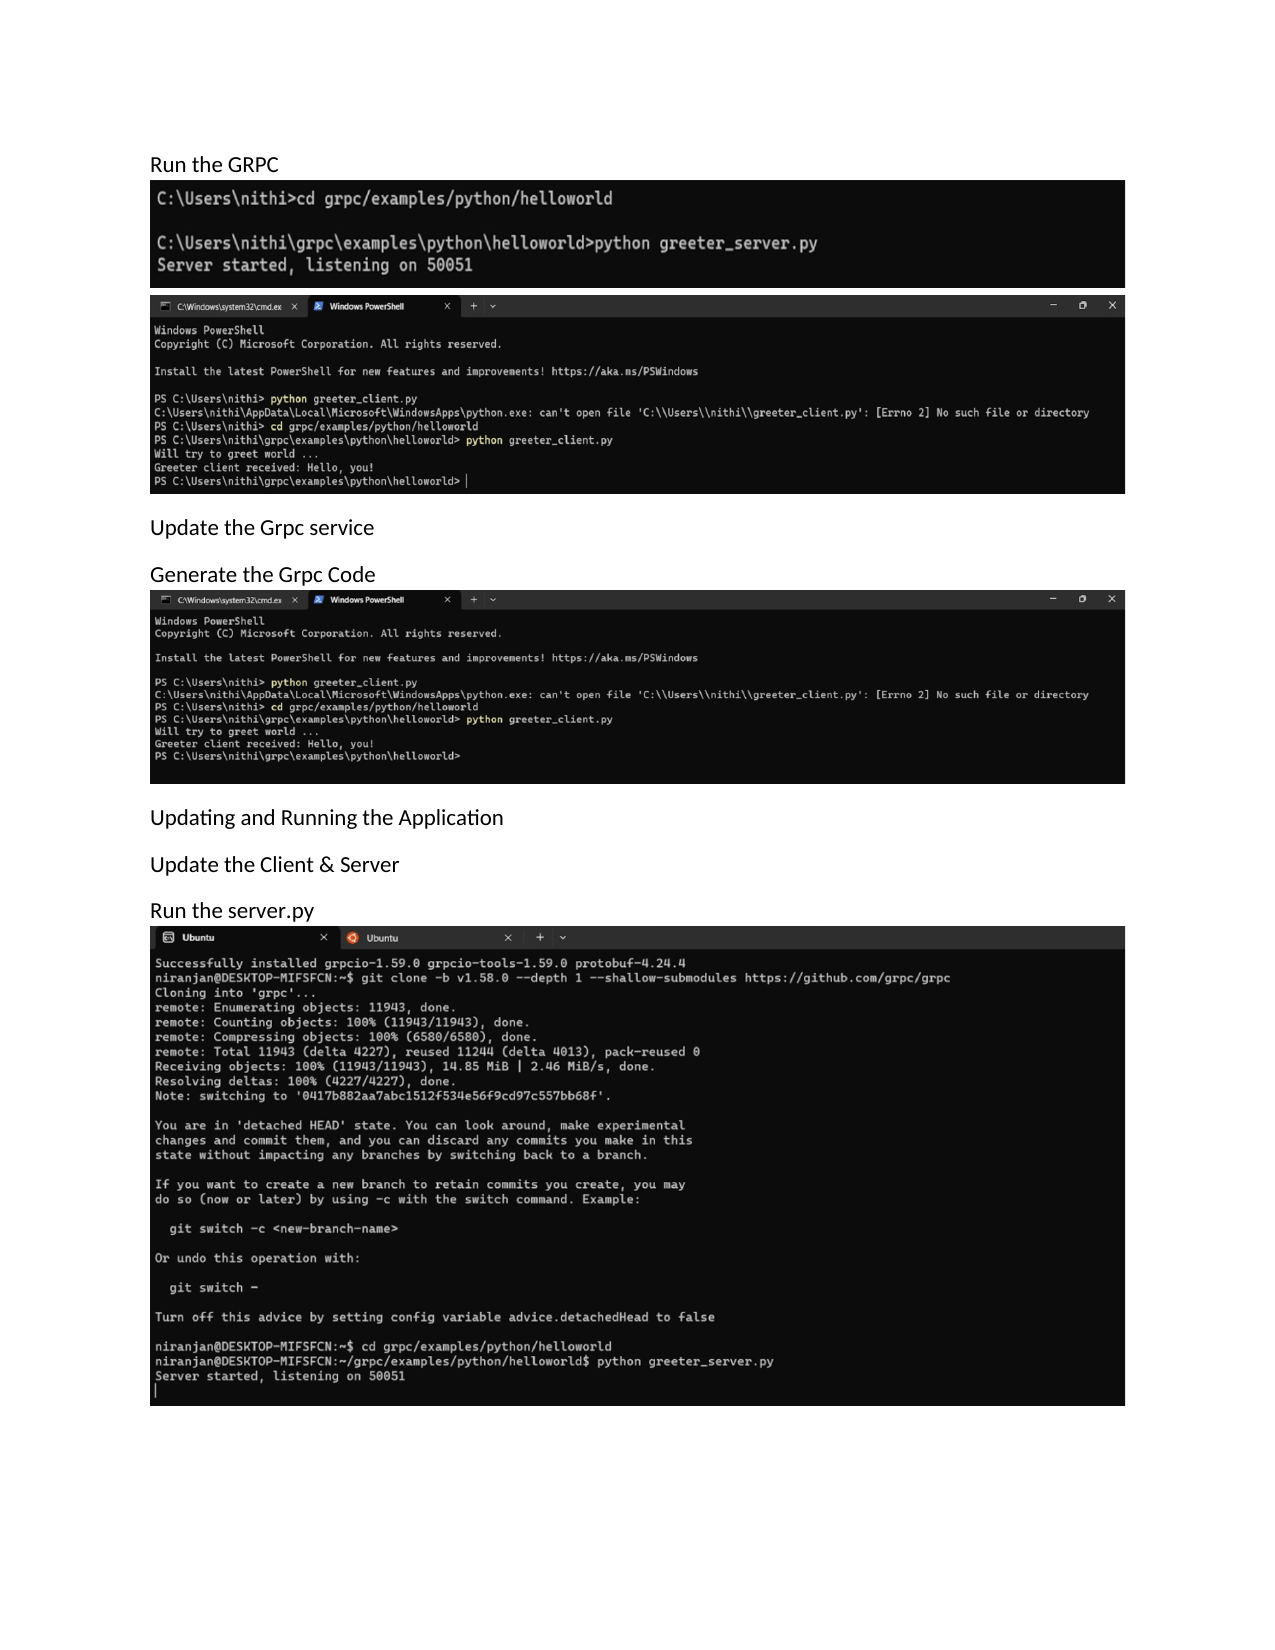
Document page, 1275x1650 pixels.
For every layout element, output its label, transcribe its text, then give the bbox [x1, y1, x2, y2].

text Run the server.py [150, 897, 1125, 926]
picture [150, 926, 1125, 1406]
text Run the GRPC [150, 150, 1125, 180]
text Updating and Running the Application [150, 803, 1125, 831]
text Update the Grpc service [150, 513, 1125, 541]
picture [150, 180, 1125, 288]
picture [150, 590, 1125, 784]
text Update the Client & Server [150, 850, 1125, 878]
text Generate the Grpc Code [150, 560, 1125, 590]
picture [150, 295, 1125, 494]
